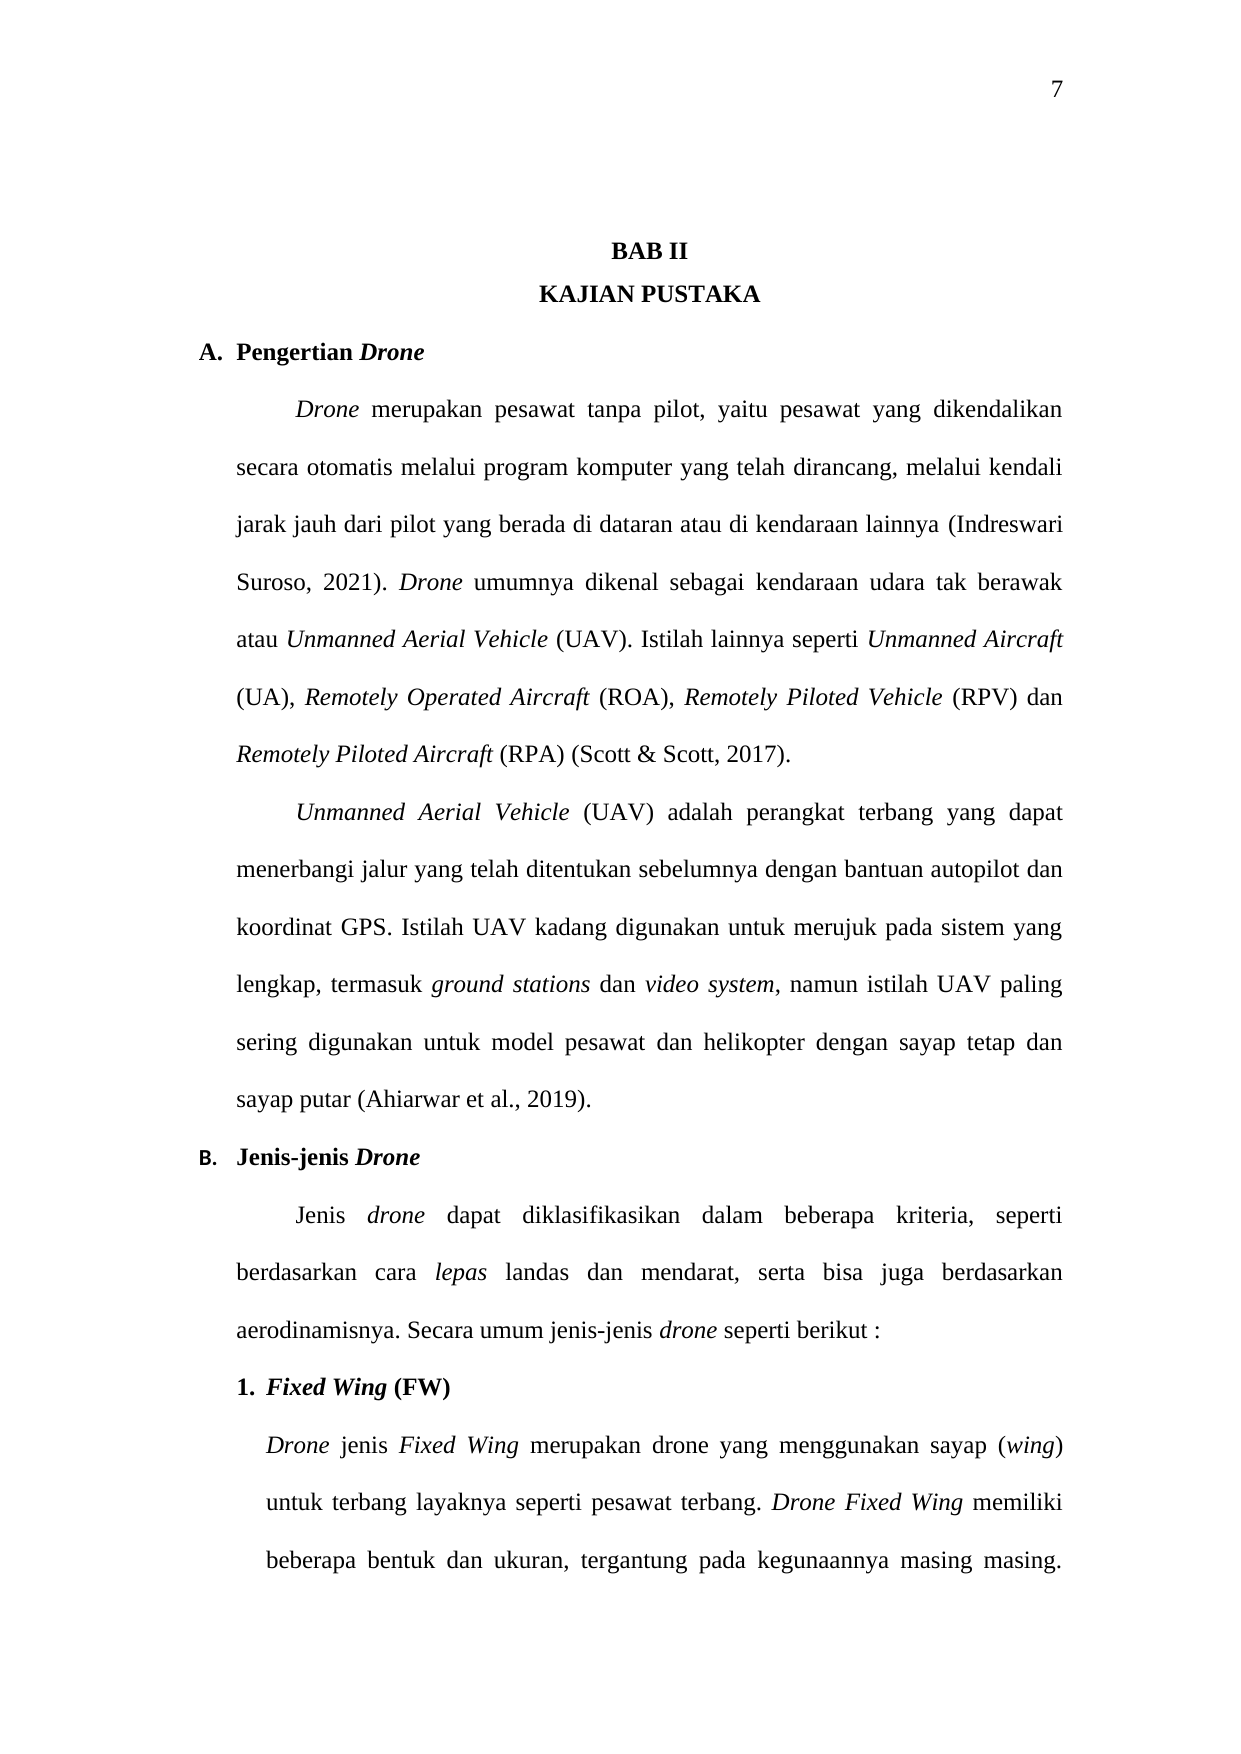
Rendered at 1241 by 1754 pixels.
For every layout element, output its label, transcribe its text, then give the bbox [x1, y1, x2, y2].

text Drone merupakan pesawat tanpa pilot, yaitu pesawat yang dikendalikan secara otomatis melalui program komputer yang telah dirancang, melalui kendali jarak jauh dari pilot yang berada di dataran atau di kendaraan lainnya (Indreswari Suroso, 2021). Drone umumnya dikenal sebagai kendaraan udara tak berawak atau Unmanned Aerial Vehicle (UAV). Istilah lainnya seperti Unmanned Aircraft (UA), Remotely Operated Aircraft (ROA), Remotely Piloted Vehicle (RPV) dan Remotely Piloted Aircraft (RPA) (Scott & Scott, 2017). [236, 394, 1063, 768]
text KAJIAN PUSTAKA [236, 279, 1063, 308]
text Jenis drone dapat diklasifikasikan dalam beberapa kriteria, seperti berdasarkan cara lepas landas dan mendarat, serta bisa juga berdasarkan aerodinamisnya. Secara umum jenis-jenis drone seperti berikut : [236, 1200, 1063, 1344]
list Fixed Wing (FW) [236, 1372, 1063, 1401]
text Unmanned Aerial Vehicle (UAV) adalah perangkat terbang yang dapat menerbangi jalur yang telah ditentukan sebelumnya dengan bantuan autopilot dan koordinat GPS. Istilah UAV kadang digunakan untuk merujuk pada sistem yang lengkap, termasuk ground stations dan video system, namun istilah UAV paling sering digunakan untuk model pesawat dan helikopter dengan sayap tetap dan sayap putar (Ahiarwar et al., 2019). [236, 797, 1063, 1113]
list Pengertian Drone [199, 337, 1063, 366]
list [266, 1430, 1063, 1574]
list Jenis-jenis Drone [199, 1142, 1063, 1171]
subtitle BAB II [236, 236, 1063, 265]
